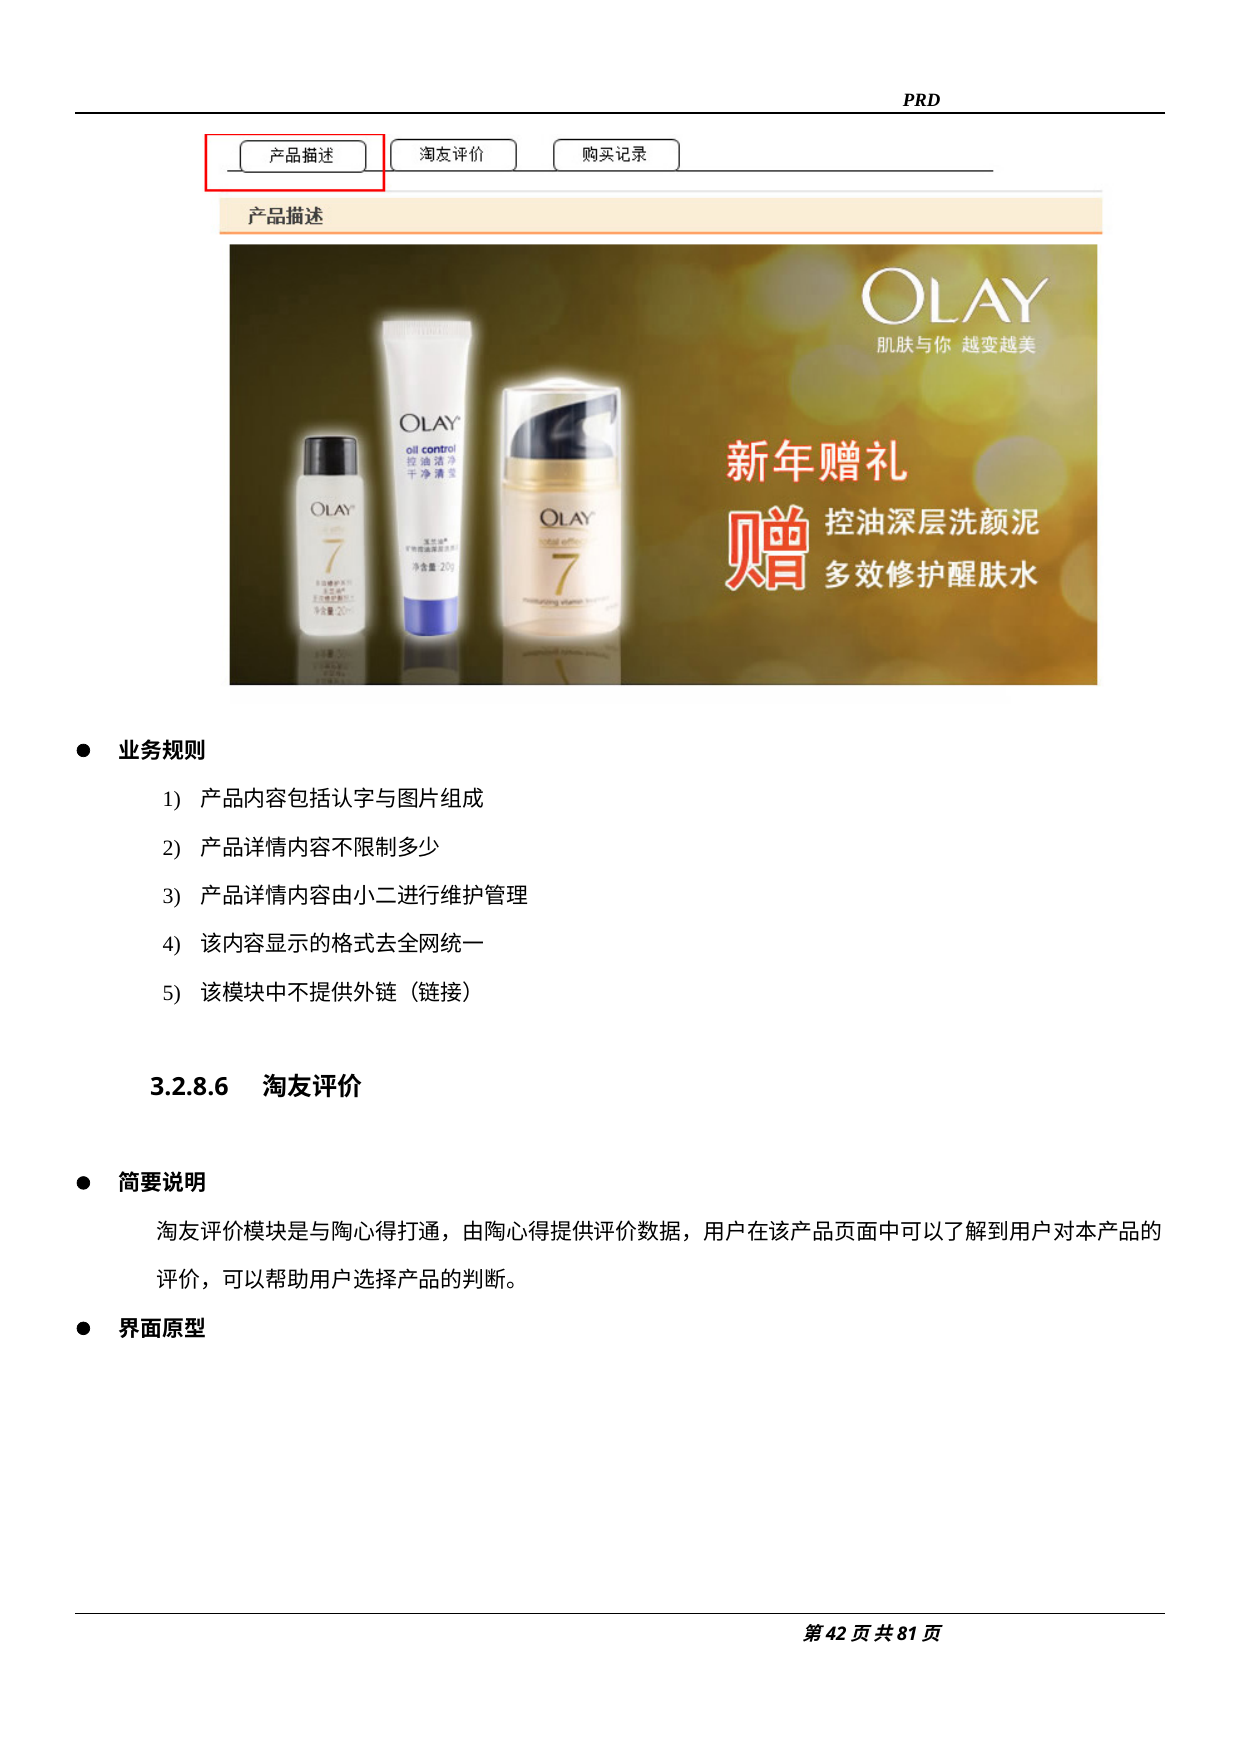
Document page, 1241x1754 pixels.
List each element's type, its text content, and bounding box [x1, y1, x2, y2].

list 淘友评价模块是与陶心得打通，由陶心得提供评价数据，用户在该产品页面中可以了解到用户对本产品的评价，可以帮助用户选择产品的判断。 [156, 1213, 1165, 1294]
list 业务规则 [75, 732, 1165, 765]
list 简要说明 [75, 1165, 1165, 1197]
list 产品内容包括认字与图片组成 [162, 781, 1165, 813]
picture [201, 134, 1120, 704]
list 产品详情内容由小二进行维护管理 [162, 877, 1165, 910]
list 该模块中不提供外链（链接） [162, 974, 1165, 1007]
list 界面原型 [75, 1310, 1165, 1343]
list 该内容显示的格式去全网统一 [162, 926, 1165, 958]
list 产品详情内容不限制多少 [162, 829, 1165, 862]
subtitle 淘友评价 [150, 1052, 1165, 1117]
